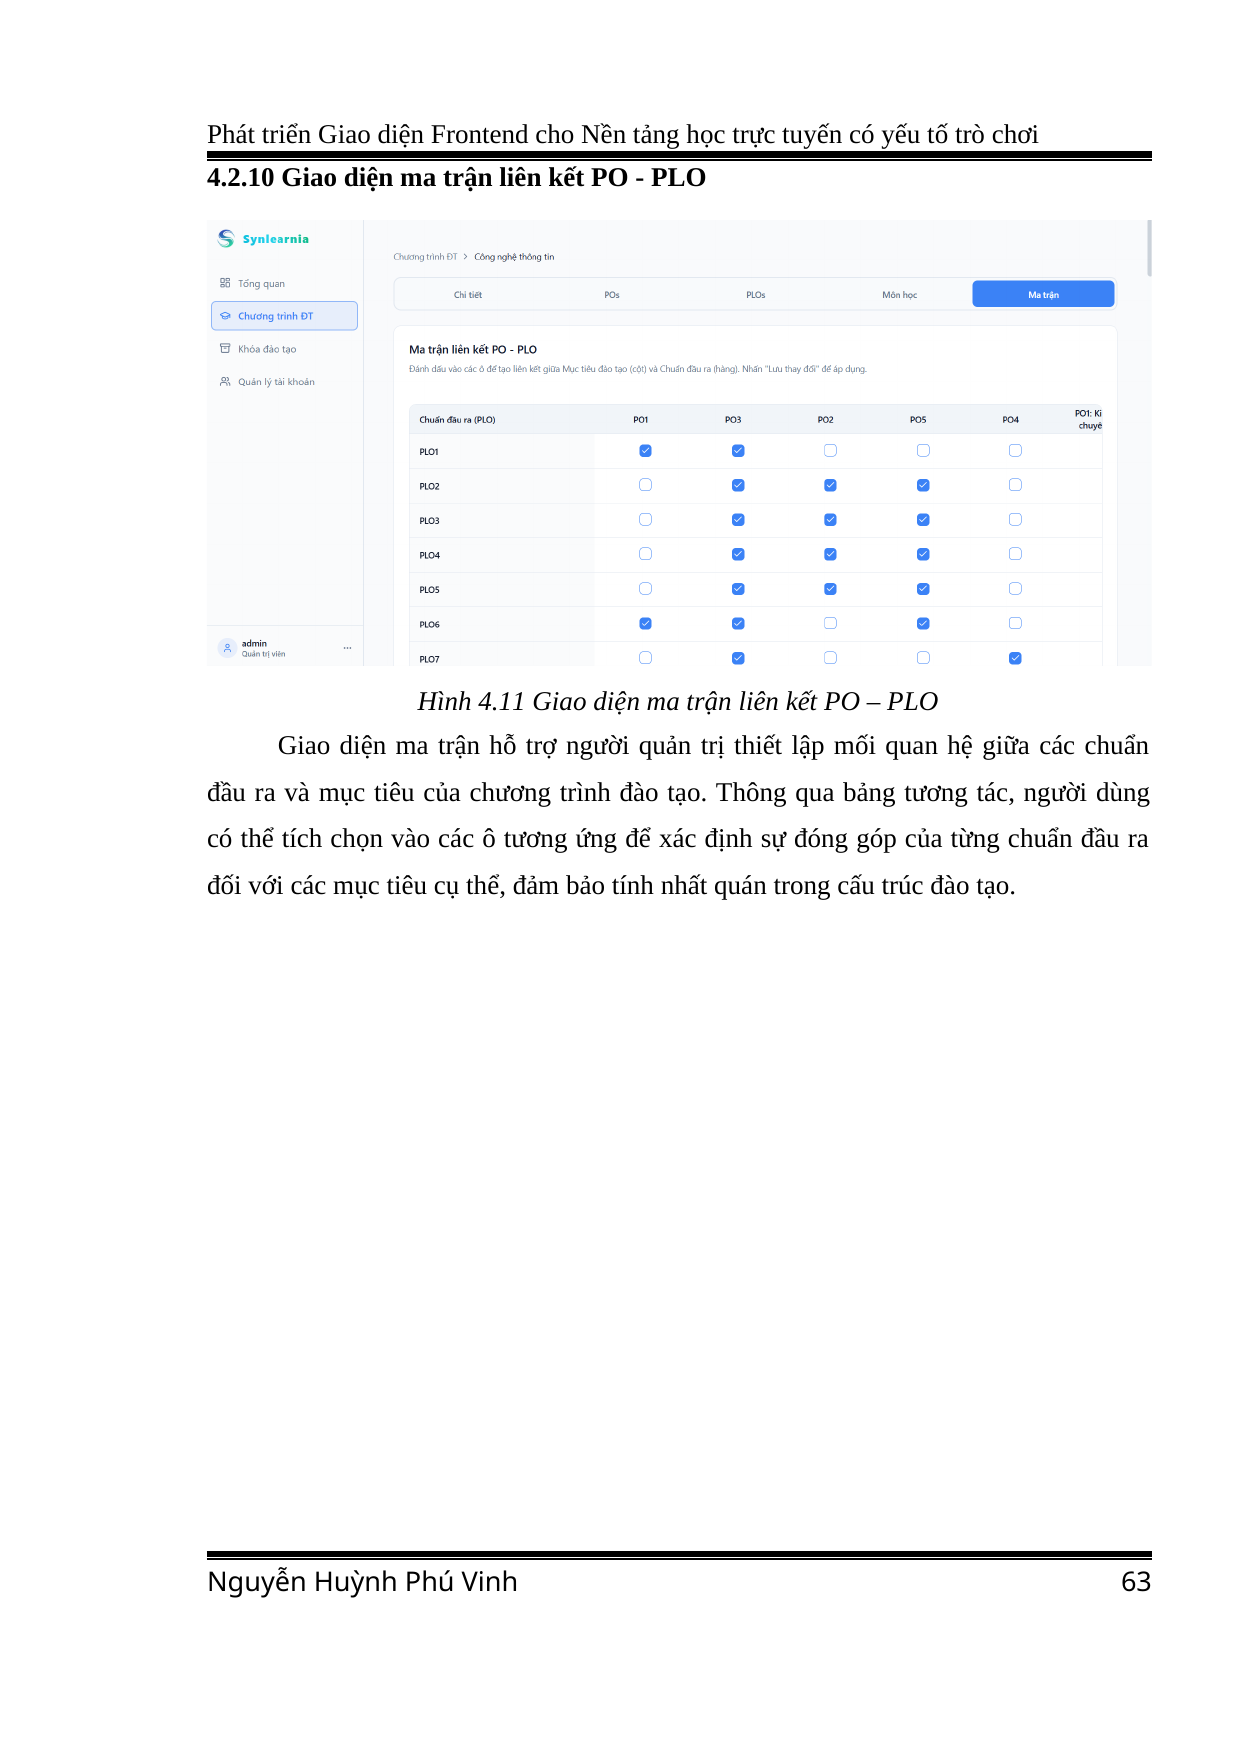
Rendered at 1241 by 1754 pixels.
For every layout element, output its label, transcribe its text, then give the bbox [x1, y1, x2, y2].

picture [206, 220, 1152, 666]
text Giao diện ma trận hỗ trợ người quản trị thiết lập mối quan hệ giữa các chuẩn đầu ra và mục tiêu của chương trình đào tạo. Thông qua bảng tương tác, người dùng có thể tích chọn vào các ô tương ứng để xác định sự đóng góp của từng chuẩn đầu ra đối với các mục tiêu cụ thể, đảm bảo tính nhất quán trong cấu trúc đào tạo. [207, 729, 1152, 900]
subtitle Giao diện ma trận liên kết PO - PLO [207, 161, 1152, 192]
text Hình 4.11 Giao diện ma trận liên kết PO – PLO [207, 685, 1152, 716]
